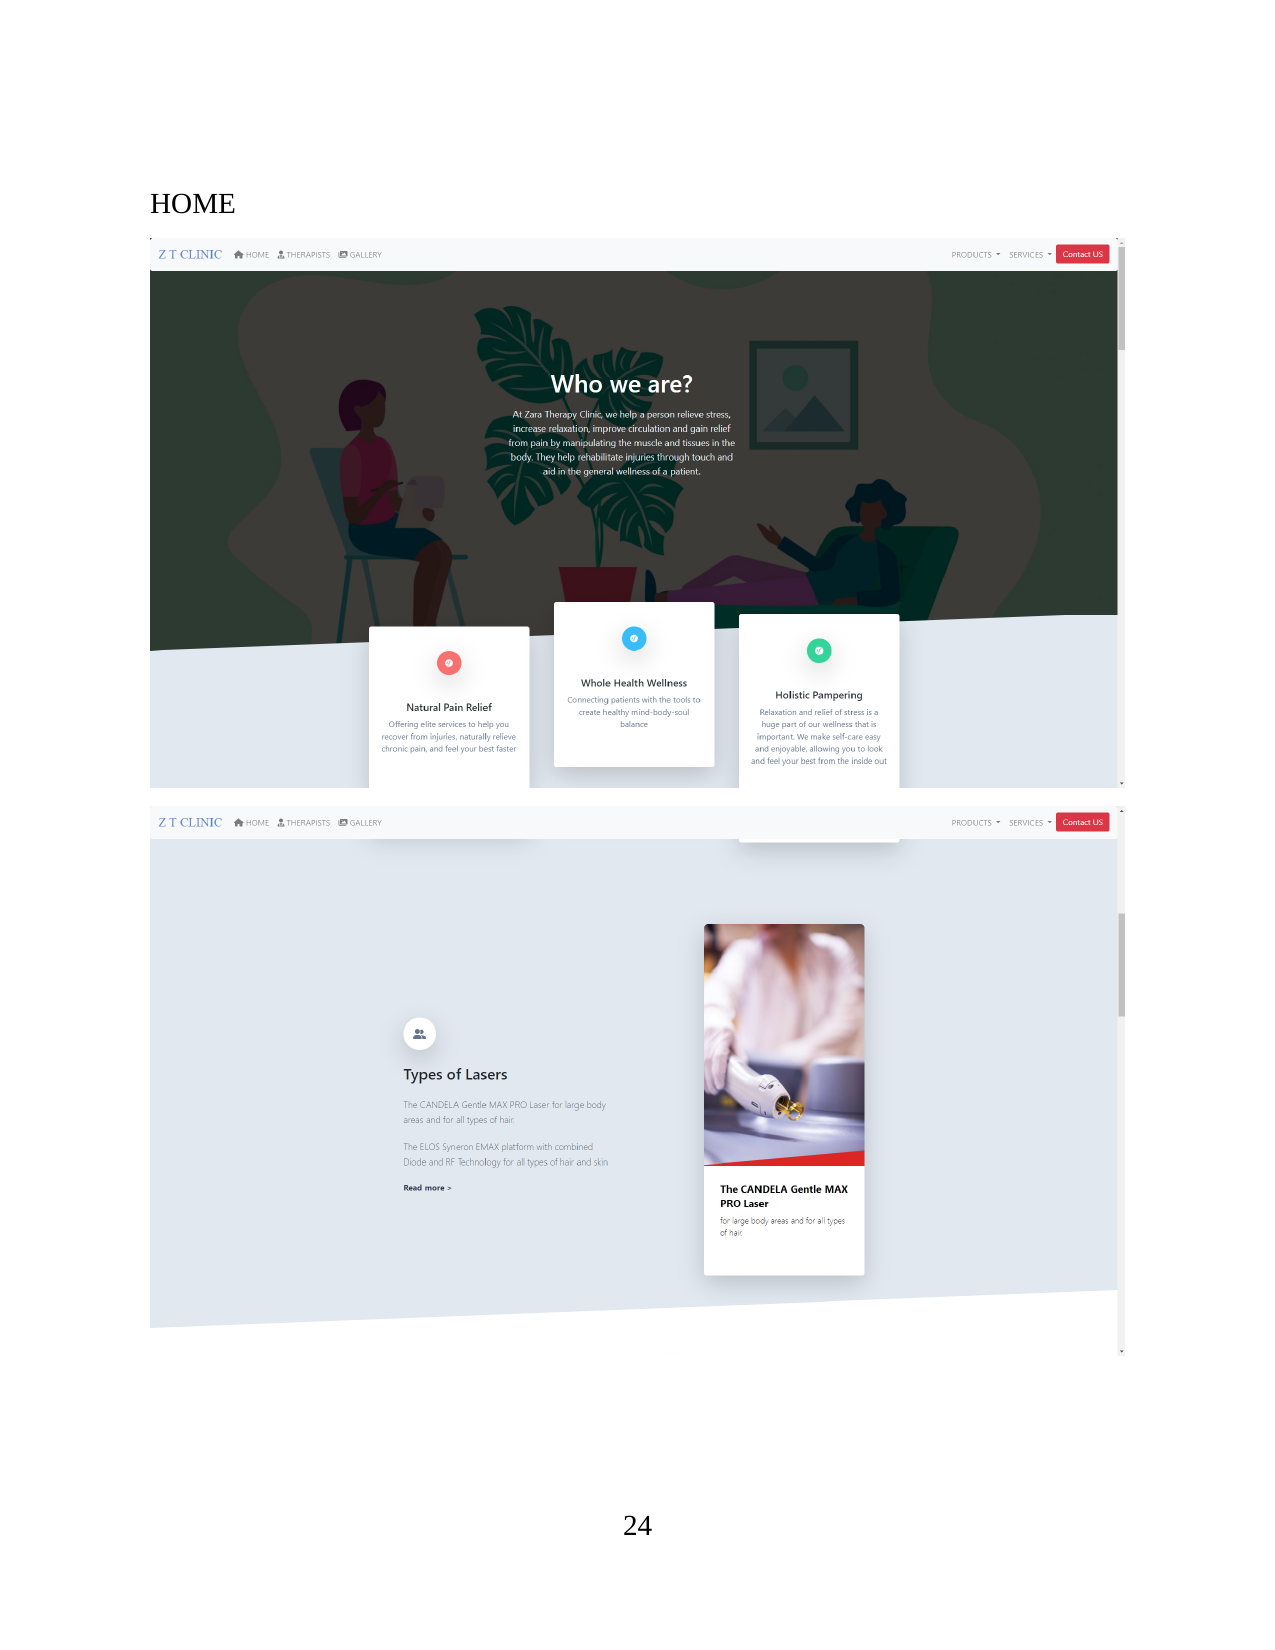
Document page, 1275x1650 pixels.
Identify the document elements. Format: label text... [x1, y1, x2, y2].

picture [150, 238, 1125, 788]
text HOME [150, 150, 1125, 220]
picture [150, 806, 1125, 1356]
